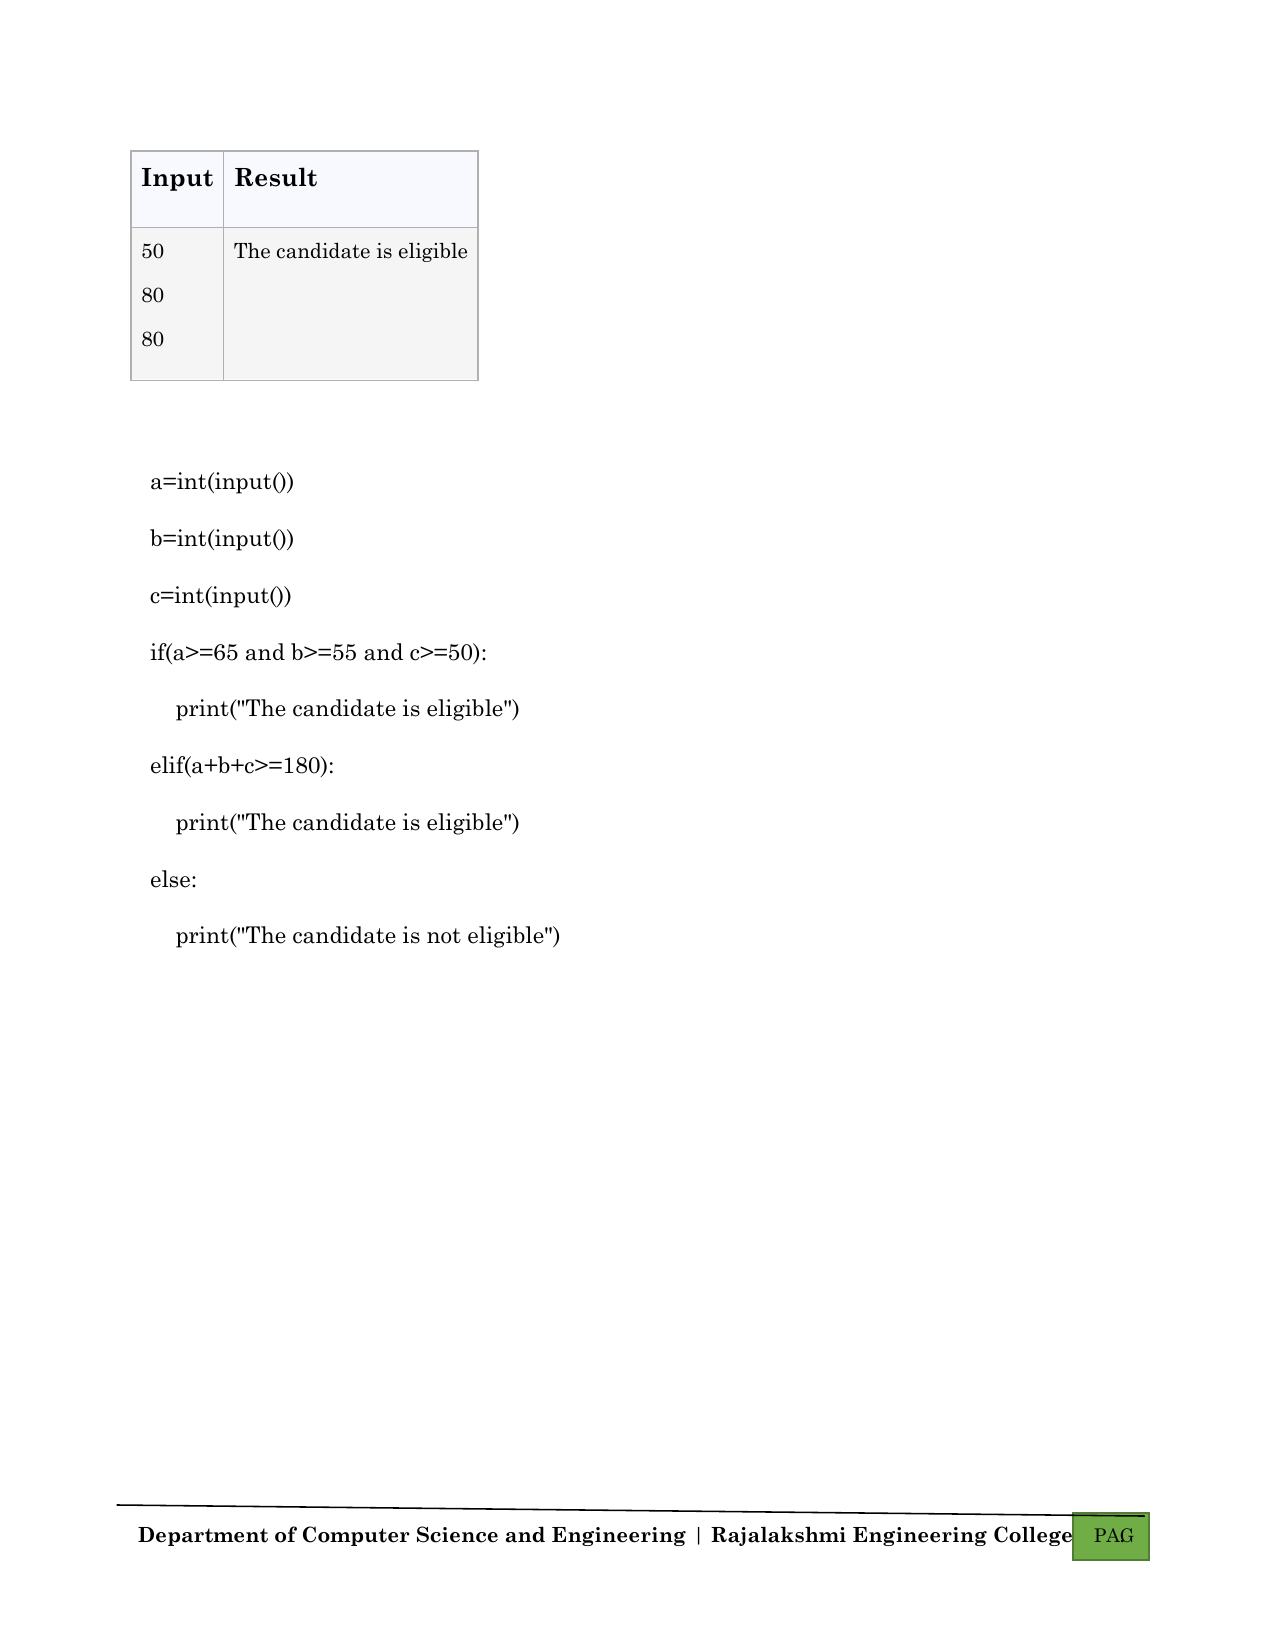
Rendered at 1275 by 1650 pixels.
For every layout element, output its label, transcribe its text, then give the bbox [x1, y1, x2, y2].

text c=int(input()) [150, 581, 1125, 608]
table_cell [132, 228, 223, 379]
text else: [150, 864, 1125, 892]
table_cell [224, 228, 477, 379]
text print("The candidate is eligible") [150, 808, 1125, 835]
text a=int(input()) [150, 467, 1125, 495]
text b=int(input()) [150, 524, 1125, 551]
text print("The candidate is not eligible") [150, 921, 1125, 949]
text print("The candidate is eligible") [150, 694, 1125, 722]
text if(a>=65 and b>=55 and c>=50): [150, 637, 1125, 665]
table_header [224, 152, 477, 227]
text elif(a+b+c>=180): [150, 751, 1125, 778]
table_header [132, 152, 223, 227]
